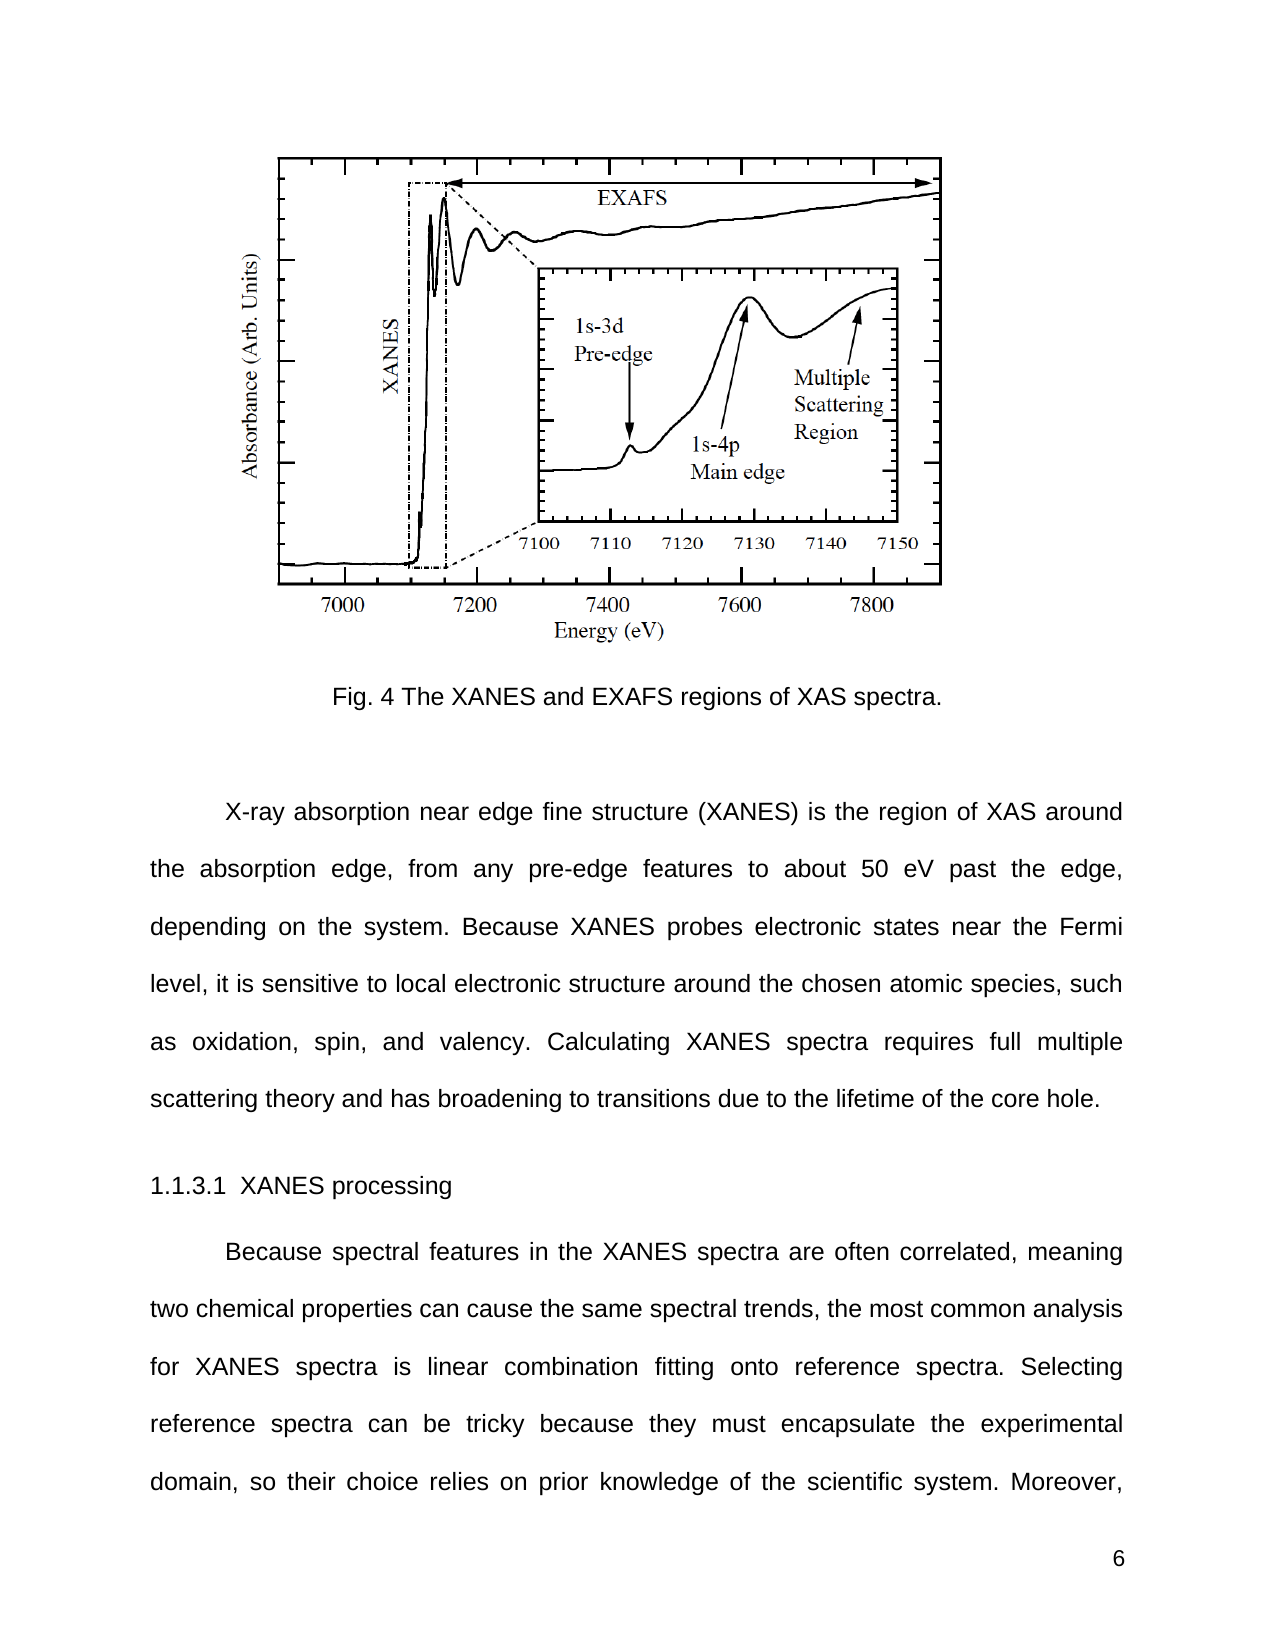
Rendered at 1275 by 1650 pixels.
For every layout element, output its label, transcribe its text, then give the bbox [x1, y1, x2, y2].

picture [225, 150, 961, 656]
text Fig. 4 The XANES and EXAFS regions of XAS spectra. [150, 682, 1125, 711]
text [150, 1237, 1125, 1496]
subtitle XANES processing [150, 1171, 1125, 1200]
text X-ray absorption near edge fine structure (XANES) is the region of XAS around the absorption edge, from any pre-edge features to about 50 eV past the edge, depending on the system. Because XANES probes electronic states near the Fermi level, it is sensitive to local electronic structure around the chosen atomic species, such as oxidation, spin, and valency. Calculating XANES spectra requires full multiple scattering theory and has broadening to transitions due to the lifetime of the core hole. [150, 797, 1125, 1113]
